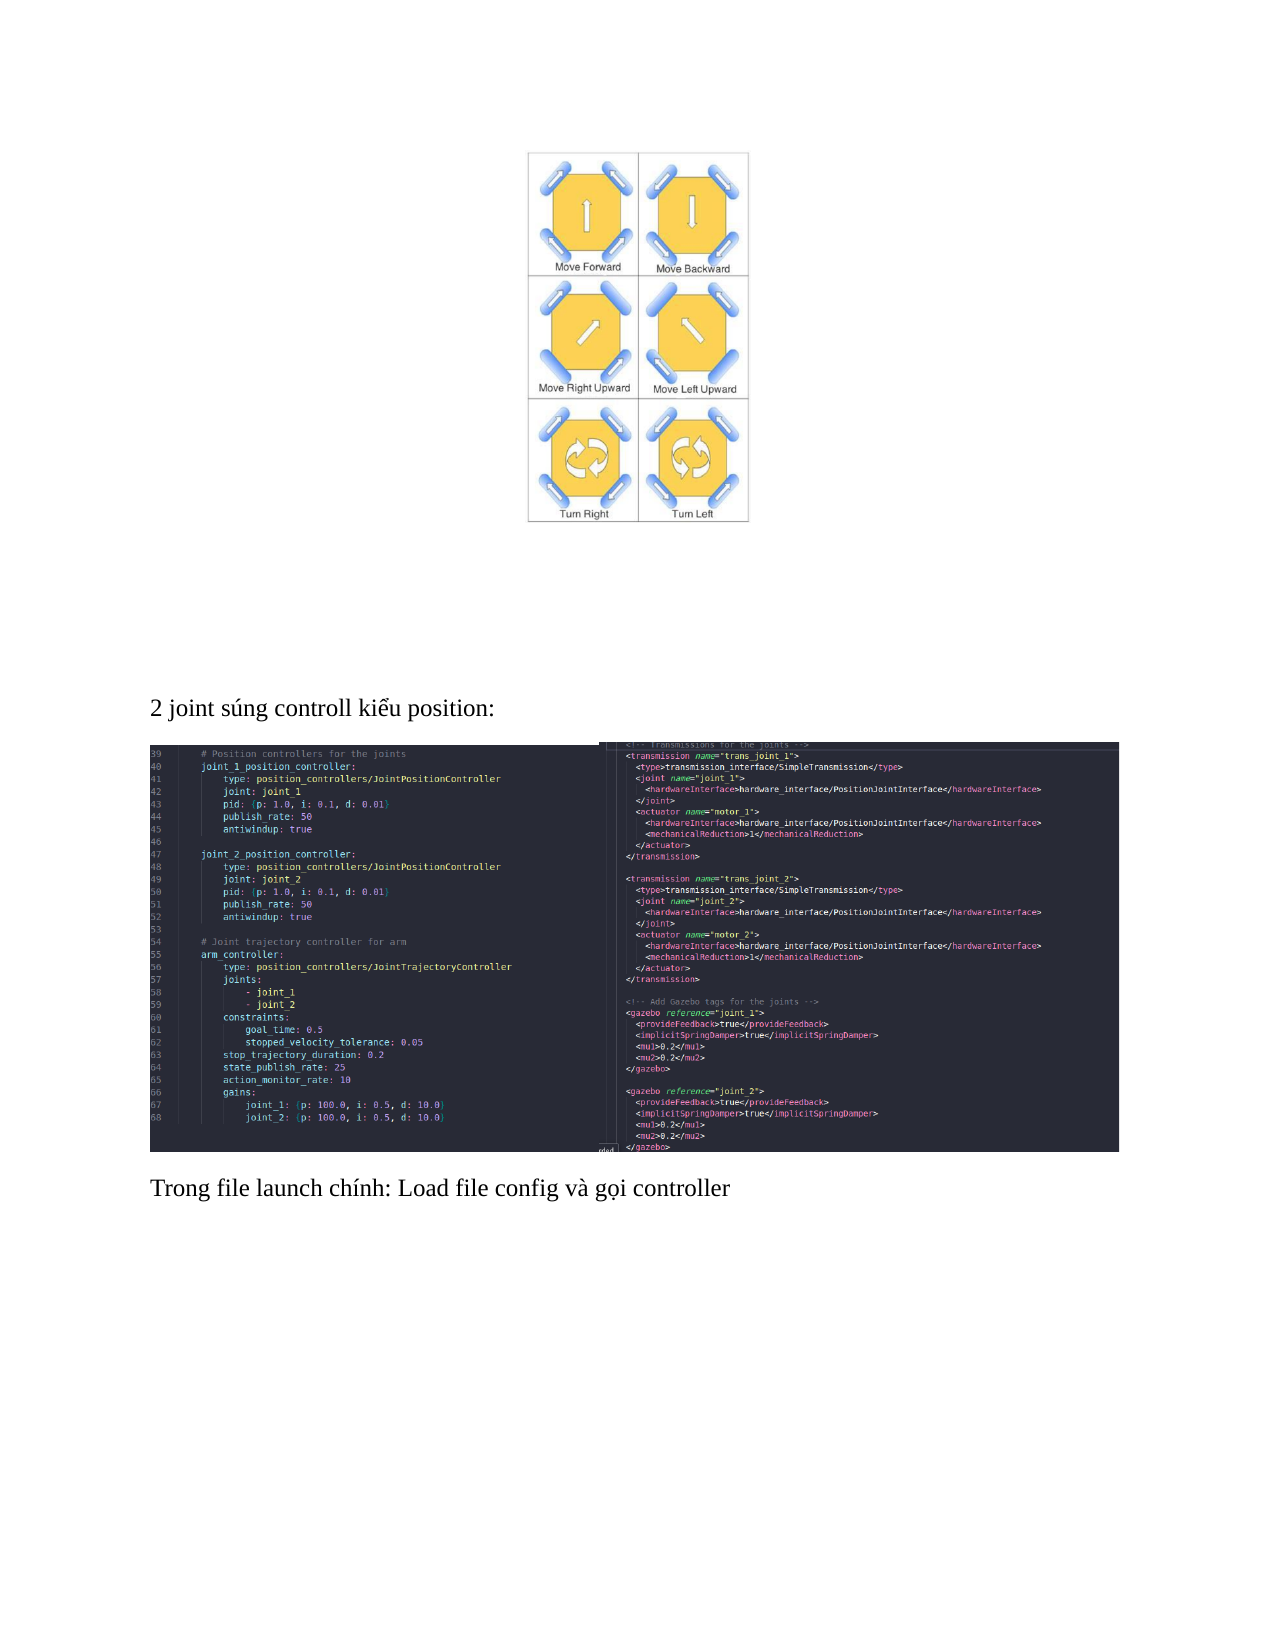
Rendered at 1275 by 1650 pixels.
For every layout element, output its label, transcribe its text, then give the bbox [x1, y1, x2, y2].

picture [150, 742, 1120, 1152]
picture [517, 150, 758, 523]
text Trong file launch chính: Load file config và gọi controller [150, 1173, 1125, 1202]
text 2 joint súng controll kiểu position: [150, 693, 1125, 722]
